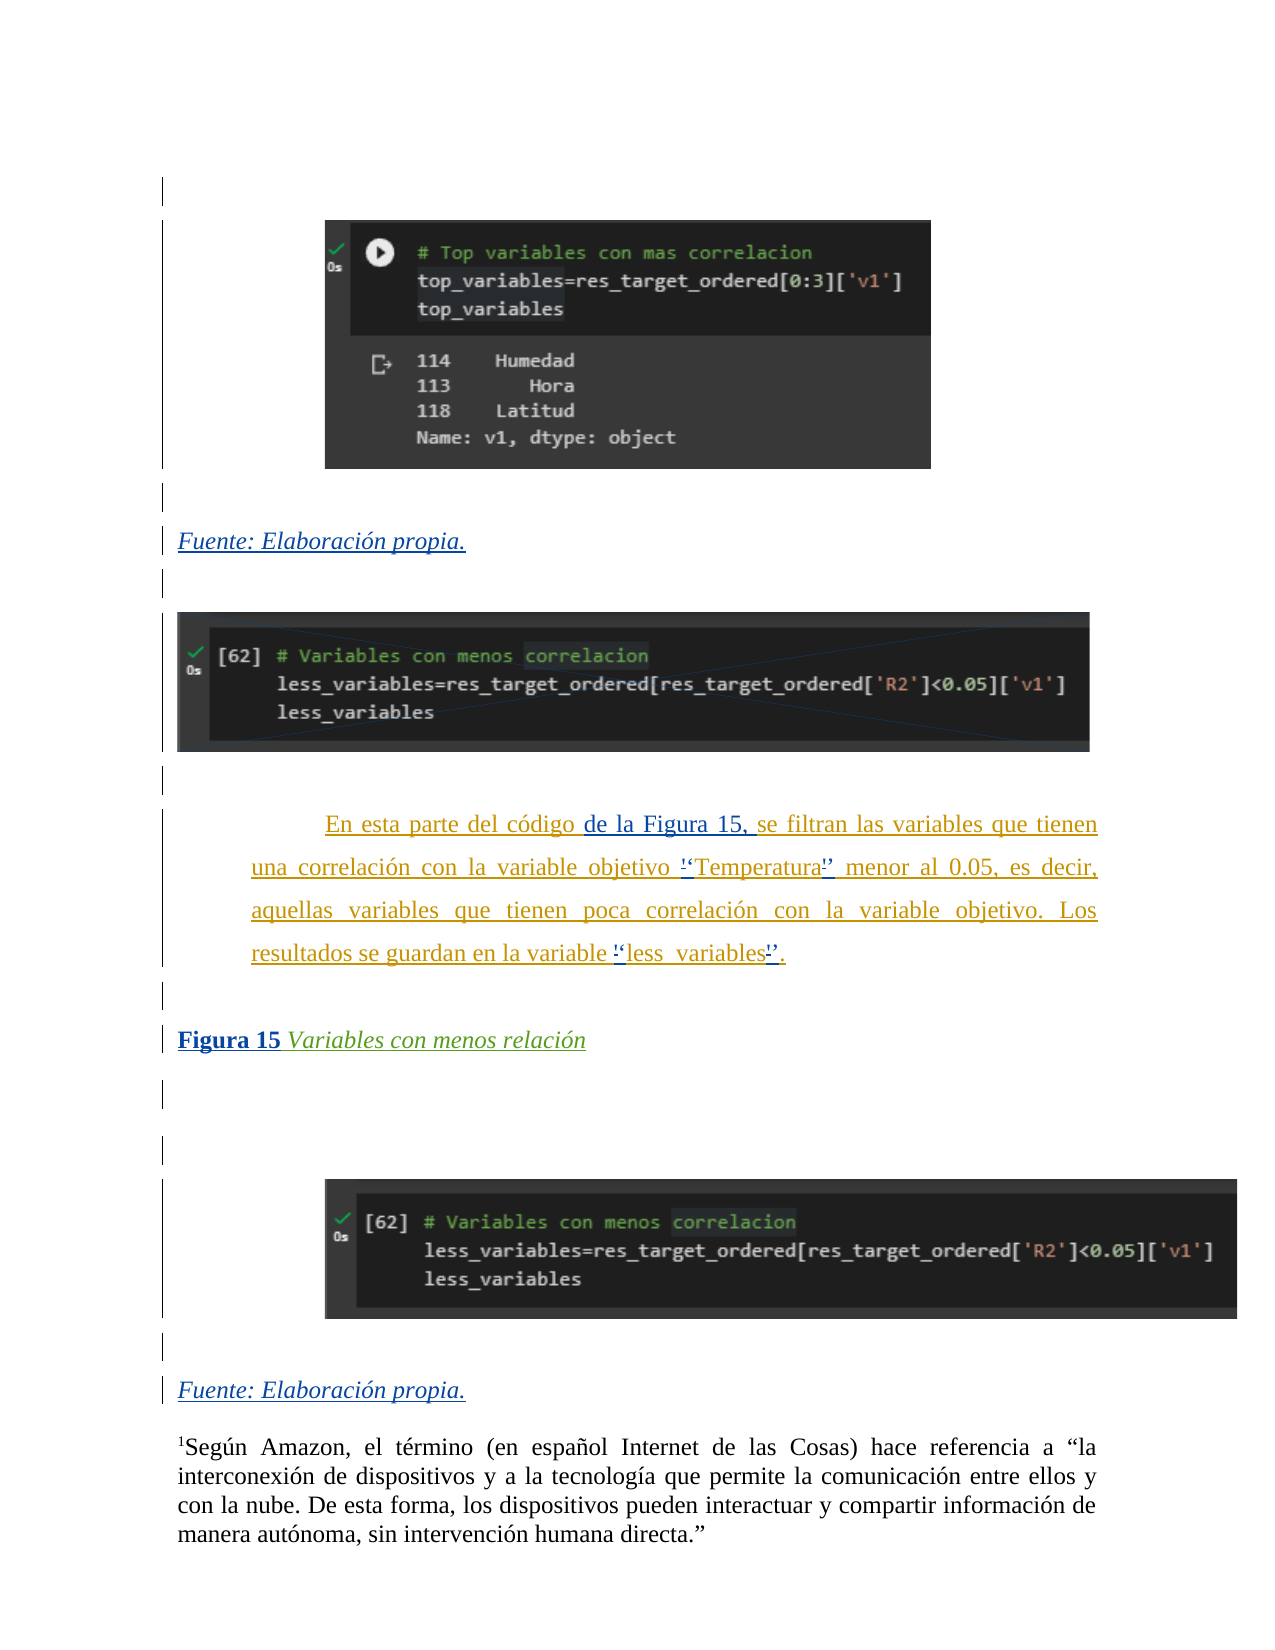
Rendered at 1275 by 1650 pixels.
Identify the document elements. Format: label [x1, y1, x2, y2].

picture [324, 220, 931, 469]
picture [324, 1179, 1238, 1319]
picture [181, 683, 1085, 752]
picture [182, 612, 1085, 681]
picture [641, 613, 1090, 751]
picture [177, 613, 626, 751]
